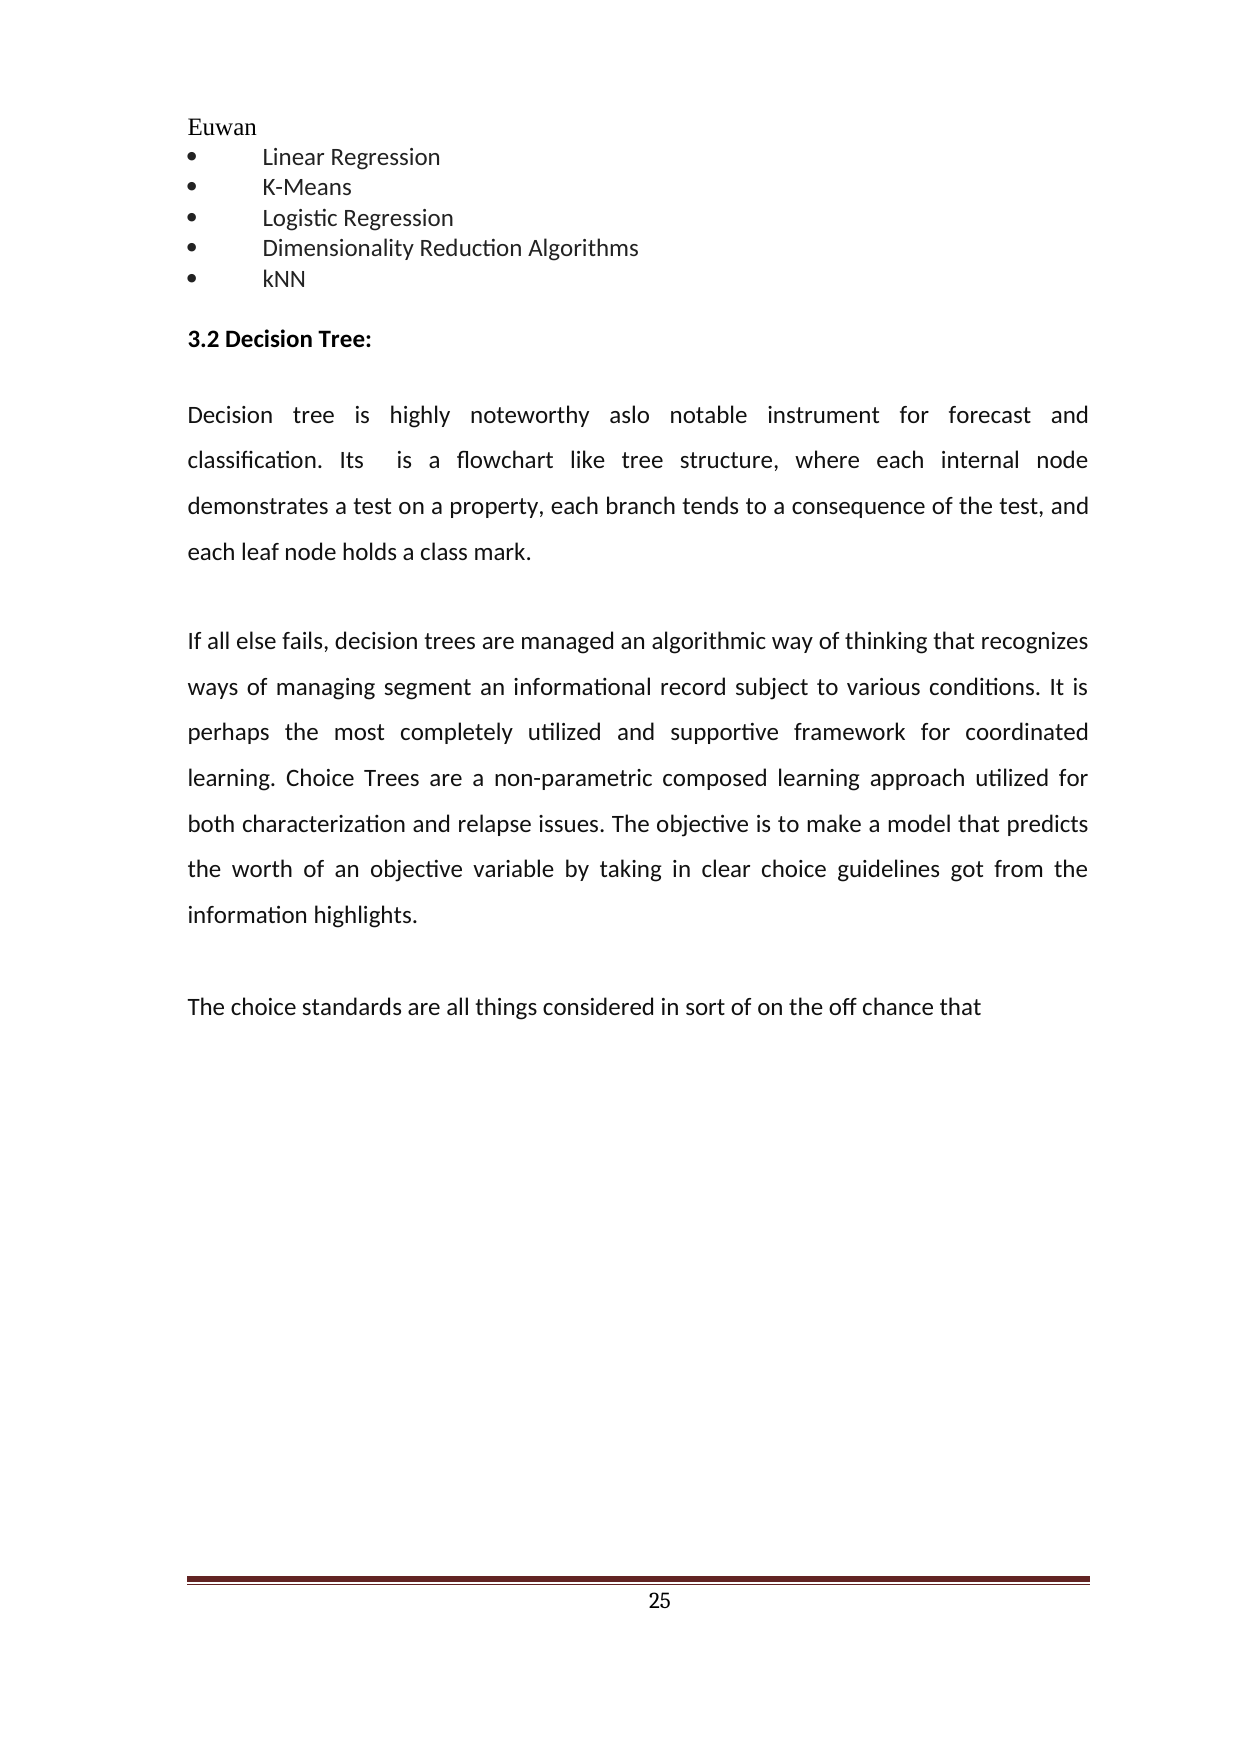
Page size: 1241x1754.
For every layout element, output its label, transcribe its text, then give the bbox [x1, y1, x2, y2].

list Logistic Regression [187, 202, 1090, 232]
text If all else fails, decision trees are managed an algorithmic way of thinking that recognizes ways of managing segment an informational record subject to various conditions. It is perhaps the most completely utilized and supportive framework for coordinated learning. Choice Trees are a non-parametric composed learning approach utilized for both characterization and relapse issues. The objective is to make a model that predicts the worth of an objective variable by taking in clear choice guidelines got from the information highlights. [187, 625, 1090, 930]
text The choice standards are all things considered in sort of on the off chance that [187, 991, 1090, 1021]
list K-Means [187, 171, 1090, 202]
text 3.2 Decision Tree: [187, 323, 1090, 353]
list kNN [187, 263, 1090, 293]
list Linear Regression [187, 141, 1090, 171]
text Decision tree is highly noteworthy aslo notable instrument for forecast and classification. Its is a flowchart like tree structure, where each internal node demonstrates a test on a property, each branch tends to a consequence of the test, and each leaf node holds a class mark. [187, 399, 1090, 567]
list Dimensionality Reduction Algorithms [187, 232, 1090, 263]
